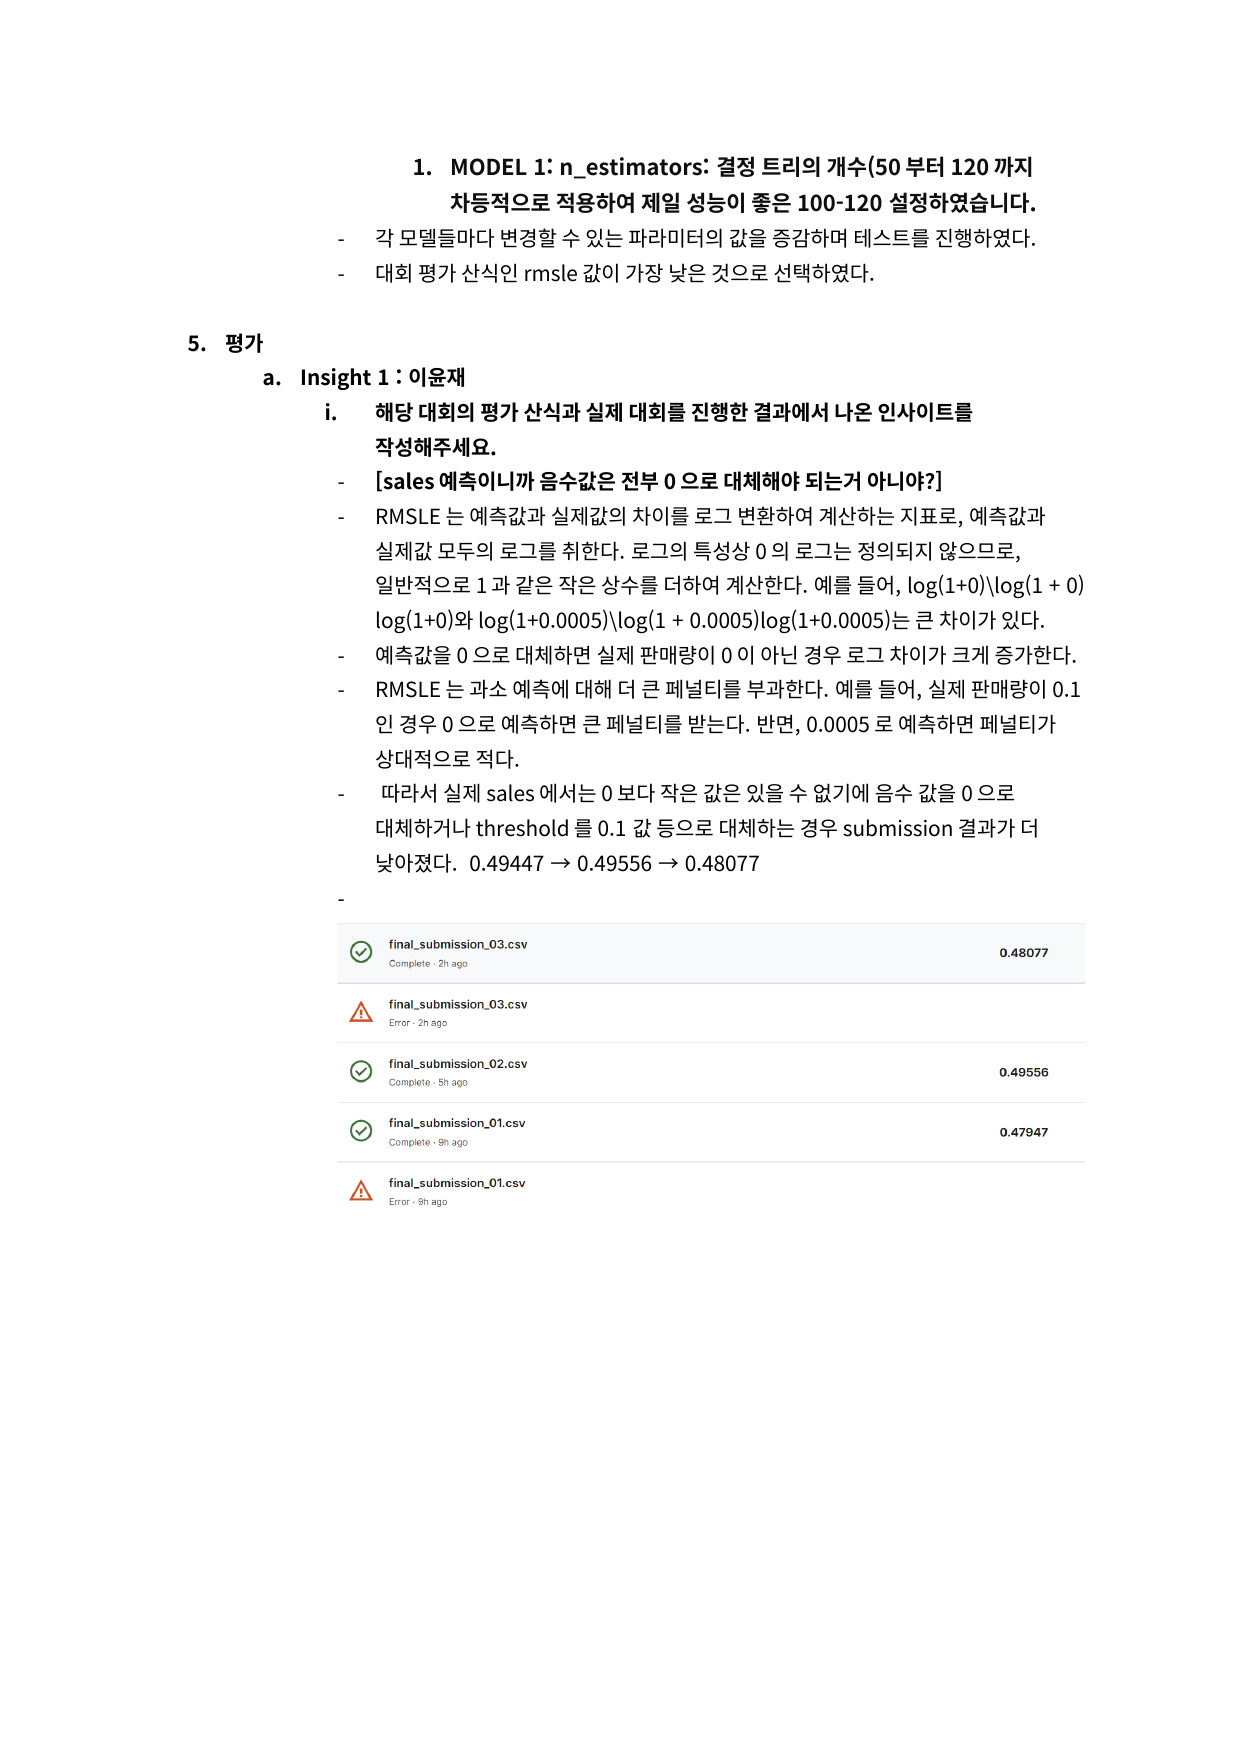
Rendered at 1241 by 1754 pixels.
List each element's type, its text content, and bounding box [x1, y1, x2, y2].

list RMSLE는 과소 예측에 대해 더 큰 페널티를 부과한다. 예를 들어, 실제 판매량이 0.1인 경우 0으로 예측하면 큰 페널티를 받는다. 반면, 0.0005로 예측하면 페널티가 상대적으로 적다. [337, 674, 1090, 773]
list 각 모델들마다 변경할 수 있는 파라미터의 값을 증감하며 테스트를 진행하였다. [337, 223, 1090, 253]
list RMSLE는 예측값과 실제값의 차이를 로그 변환하여 계산하는 지표로, 예측값과 실제값 모두의 로그를 취한다. 로그의 특성상 0의 로그는 정의되지 않으므로, 일반적으로 1과 같은 작은 상수를 더하여 계산한다. 예를 들어, log⁡(1+0)\log(1 + 0)log(1+0)와 log⁡(1+0.0005)\log(1 + 0.0005)log(1+0.0005)는 큰 차이가 있다. [337, 500, 1090, 634]
list [sales예측이니까 음수값은 전부 0으로 대체해야 되는거 아니야?] [337, 466, 1090, 496]
list 따라서 실제 sales에서는 0보다 작은 값은 있을 수 없기에 음수 값을 0으로 대체하거나 threshold를 0.1 값 등으로 대체하는 경우 submission결과가 더 낮아졌다. 0.49447 → 0.49556 → 0.48077 [337, 778, 1090, 877]
list 예측값을 0으로 대체하면 실제 판매량이 0이 아닌 경우 로그 차이가 크게 증가한다. [337, 639, 1090, 669]
picture [337, 915, 1085, 1218]
list Insight 1 : 이윤재 [262, 361, 1090, 392]
list 해당 대회의 평가 산식과 실제 대회를 진행한 결과에서 나온 인사이트를 작성해주세요. [337, 396, 1090, 461]
list MODEL 1: n_estimators: 결정 트리의 개수(50부터 120까지 차등적으로 적용하여 제일 성능이 좋은 100-120 설정하였습니다. [412, 150, 1090, 218]
list 평가 [187, 327, 1090, 357]
list 대회 평가 산식인 rmsle값이 가장 낮은 것으로 선택하였다. [337, 257, 1090, 288]
